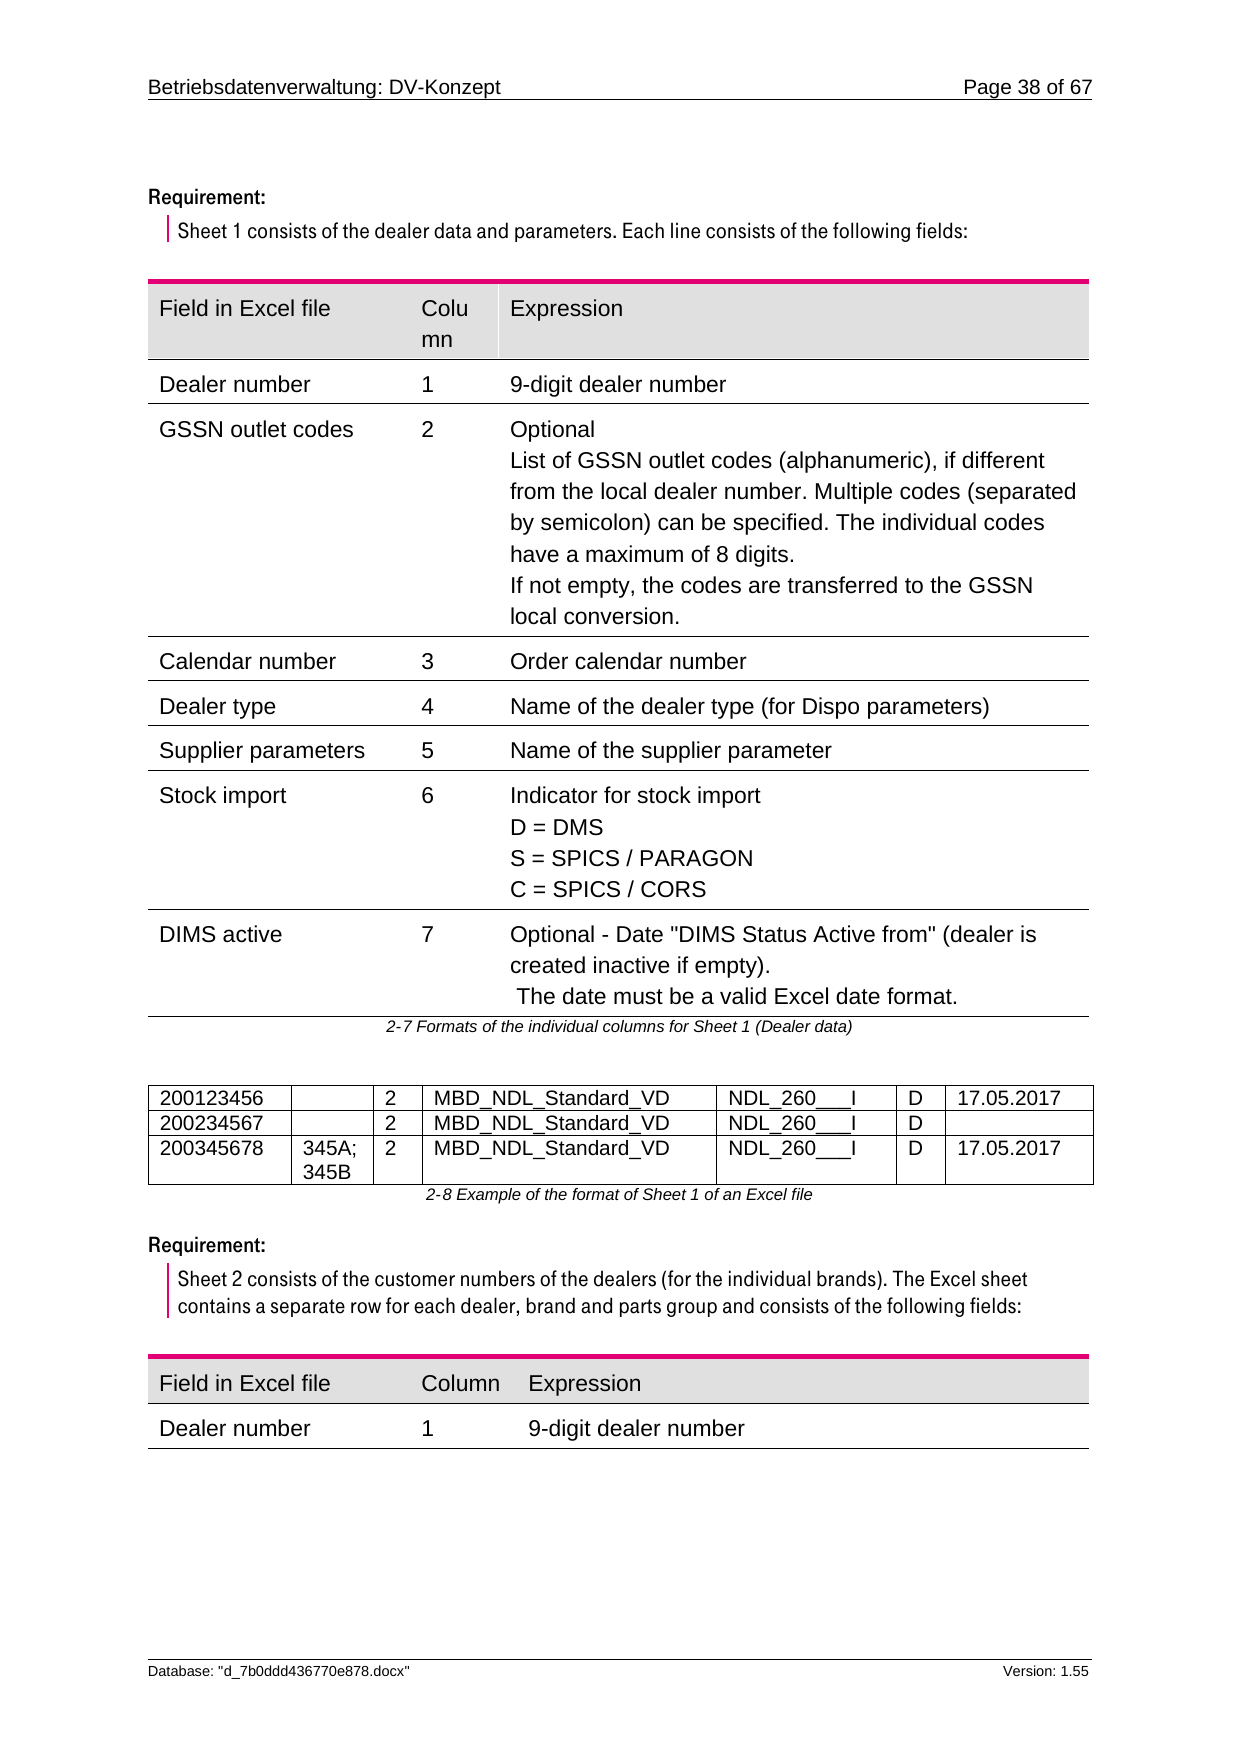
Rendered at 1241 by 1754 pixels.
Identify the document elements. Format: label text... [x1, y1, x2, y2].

table_cell DIMS active [148, 910, 410, 1016]
table_cell D [897, 1111, 945, 1135]
table_cell 200234567 [149, 1111, 291, 1135]
table_header Expression [499, 284, 1089, 358]
table_header Field in Excel file [148, 1359, 410, 1403]
table_header Column [410, 284, 498, 358]
table_cell 2 [374, 1136, 422, 1184]
table_cell 200345678 [149, 1136, 291, 1184]
table_cell Dealer number [148, 1404, 410, 1448]
table_header D [897, 1086, 945, 1110]
table_cell 4 [410, 681, 498, 725]
table_cell 2 [410, 404, 498, 636]
text 2-7 Formats of the individual columns for Sheet 1 (Dealer data) [148, 1017, 1092, 1036]
table_cell [946, 1111, 1093, 1135]
table_cell Name of the dealer type (for Dispo parameters) [499, 681, 1089, 725]
table_cell Calendar number [148, 637, 410, 680]
table_cell 7 [410, 910, 498, 1016]
table_cell Stock import [148, 771, 410, 908]
table_header Expression [517, 1359, 1089, 1403]
table_cell MBD_NDL_Standard_VD [423, 1136, 716, 1184]
table_header MBD_NDL_Standard_VD [423, 1086, 716, 1110]
table_cell D [897, 1136, 945, 1184]
table_header Column [410, 1359, 517, 1403]
table_cell Name of the supplier parameter [499, 726, 1089, 770]
table_header [292, 1086, 373, 1110]
text Sheet 1 consists of the dealer data and parameters. Each line consists of the following fields: [169, 215, 1092, 242]
table_cell 9-digit dealer number [517, 1404, 1089, 1448]
table_cell Dealer type [148, 681, 410, 725]
table_cell MBD_NDL_Standard_VD [423, 1111, 716, 1135]
table_cell 3 [410, 637, 498, 680]
table_header 2 [374, 1086, 422, 1110]
table_header Field in Excel file [148, 284, 410, 358]
table_cell Optional - Date "DIMS Status Active from" (dealer is created inactive if empty). The date must be a valid Excel date format. [499, 910, 1089, 1016]
table_cell NDL_260___I [717, 1111, 896, 1135]
table_cell Indicator for stock import D = DMS S = SPICS / PARAGON C = SPICS / CORS [499, 771, 1089, 908]
table_cell 6 [410, 771, 498, 908]
table_cell Order calendar number [499, 637, 1089, 680]
table_cell 2 [374, 1111, 422, 1135]
text Requirement: [148, 1229, 1092, 1257]
table_cell 9-digit dealer number [499, 360, 1089, 403]
table_cell Dealer number [148, 360, 410, 403]
table_cell NDL_260___I [717, 1136, 896, 1184]
table_header NDL_260___I [717, 1086, 896, 1110]
table_header 17.05.2017 [946, 1086, 1093, 1110]
table_cell [292, 1111, 373, 1135]
table_cell Optional List of GSSN outlet codes (alphanumeric), if different from the local dealer number. Multiple codes (separated by semicolon) can be specified. The individual codes have a maximum of 8 digits. If not empty, the codes are transferred to the GSSN local conversion. [499, 404, 1089, 636]
table_cell GSSN outlet codes [148, 404, 410, 636]
table_cell 1 [410, 1404, 517, 1448]
table_header 200123456 [149, 1086, 291, 1110]
text Sheet 2 consists of the customer numbers of the dealers (for the individual brands). The Excel sheet contains a separate row for each dealer, brand and parts group and consists of the following fields: [169, 1263, 1092, 1318]
table_cell 345A; 345B [292, 1136, 373, 1184]
text Requirement: [148, 181, 1092, 209]
table_cell 1 [410, 360, 498, 403]
table_cell 17.05.2017 [946, 1136, 1093, 1184]
table_cell Supplier parameters [148, 726, 410, 770]
text 2-8 Example of the format of Sheet 1 of an Excel file [148, 1185, 1092, 1204]
table_cell 5 [410, 726, 498, 770]
